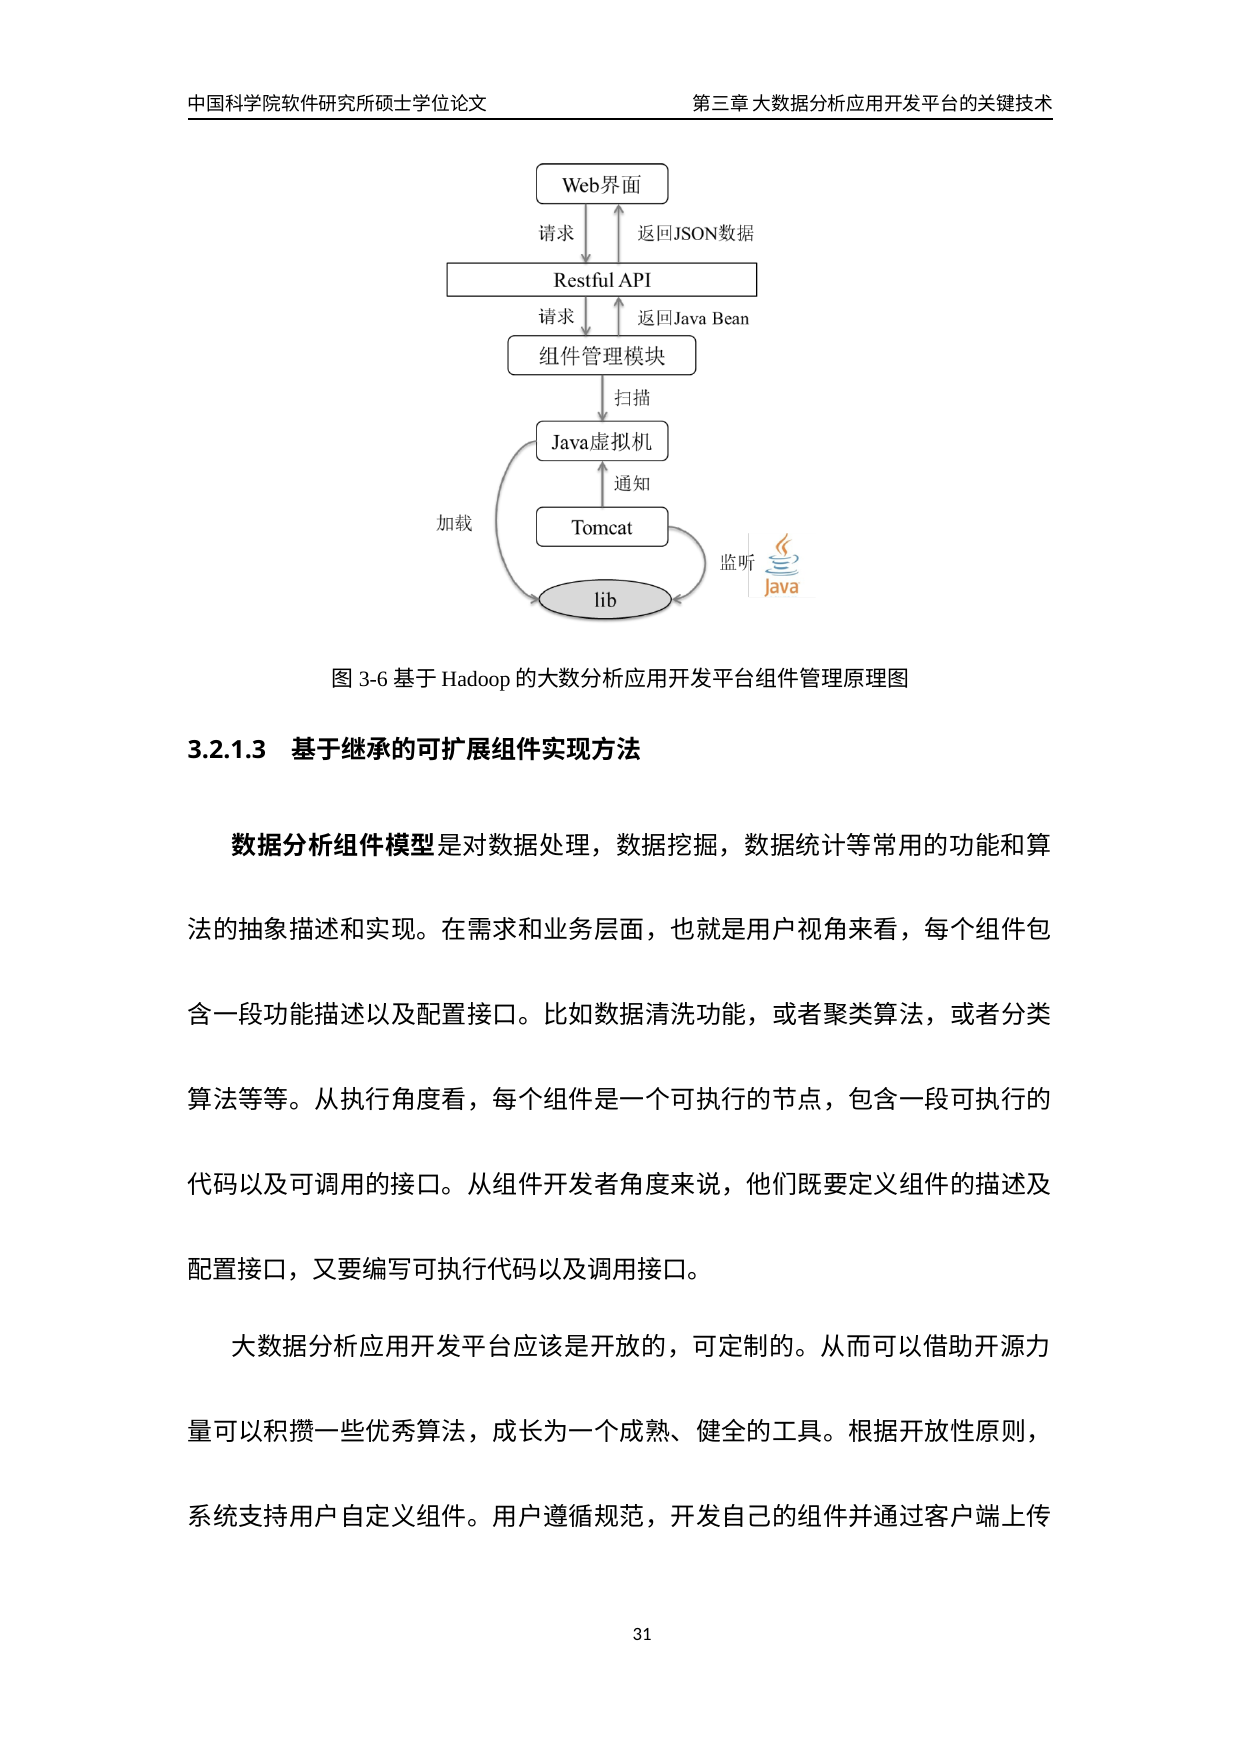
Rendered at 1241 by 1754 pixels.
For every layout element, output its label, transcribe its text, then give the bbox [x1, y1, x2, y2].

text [187, 1311, 1053, 1548]
picture [424, 163, 816, 630]
text 数据分析组件模型是对数据处理，数据挖掘，数据统计等常用的功能和算法的抽象描述和实现。在需求和业务层面，也就是用户视角来看，每个组件包含一段功能描述以及配置接口。比如数据清洗功能，或者聚类算法，或者分类算法等等。从执行角度看，每个组件是一个可执行的节点，包含一段可执行的代码以及可调用的接口。从组件开发者角度来说，他们既要定义组件的描述及配置接口，又要编写可执行代码以及调用接口。 [187, 809, 1053, 1302]
subtitle 基于继承的可扩展组件实现方法 [187, 714, 1053, 782]
